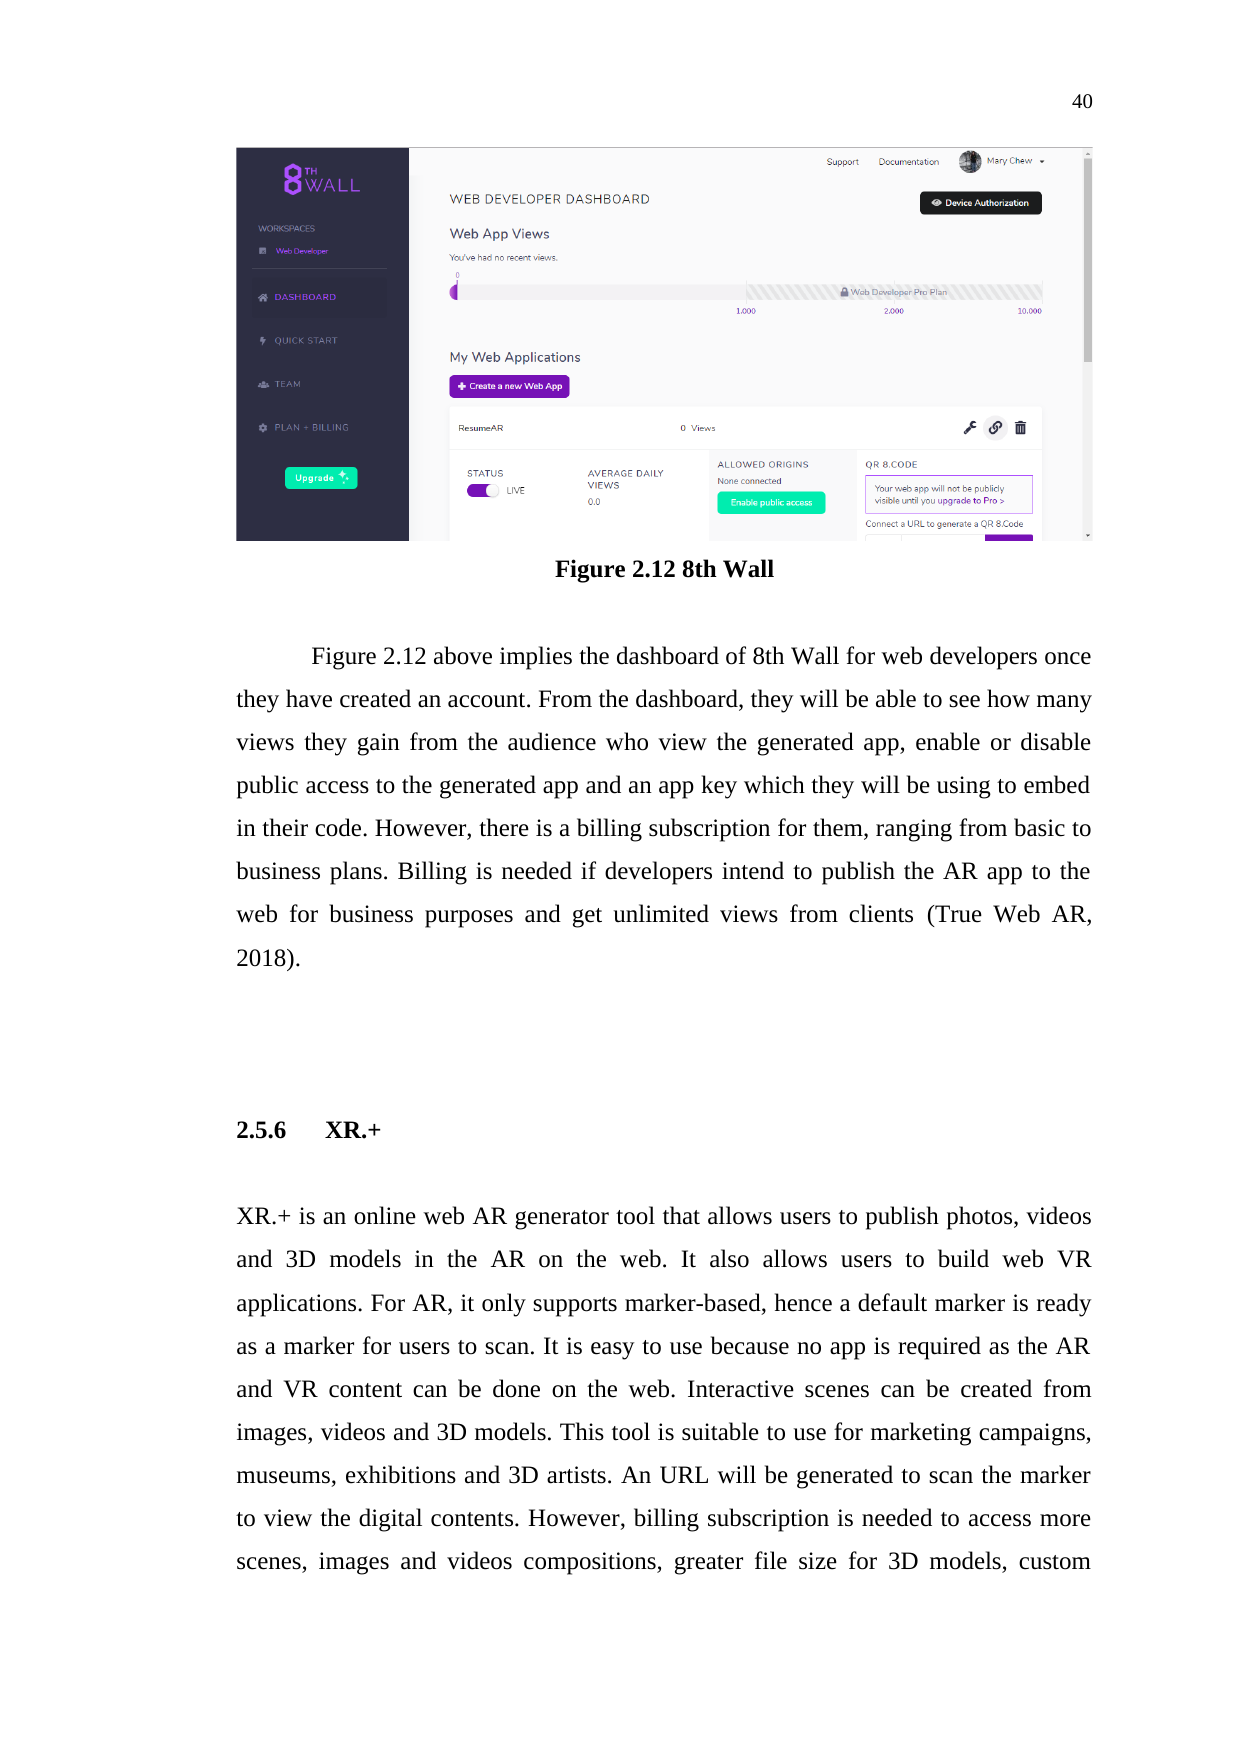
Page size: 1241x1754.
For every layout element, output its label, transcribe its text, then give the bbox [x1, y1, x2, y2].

picture [236, 147, 1093, 541]
text Figure 2.12 8th Wall [236, 554, 1092, 583]
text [236, 1201, 1092, 1575]
text Figure 2.12 above implies the dashboard of 8th Wall for web developers once they have created an account. From the dashboard, they will be able to see how many views they gain from the audience who view the generated app, enable or disable public access to the generated app and an app key which they will be using to embed in their code. However, there is a billing subscription for them, ranging from basic to business plans. Billing is needed if developers intend to publish the AR app to the web for business purposes and get unlimited views from clients . [236, 641, 1092, 971]
subtitle XR.+ [236, 1115, 1092, 1144]
